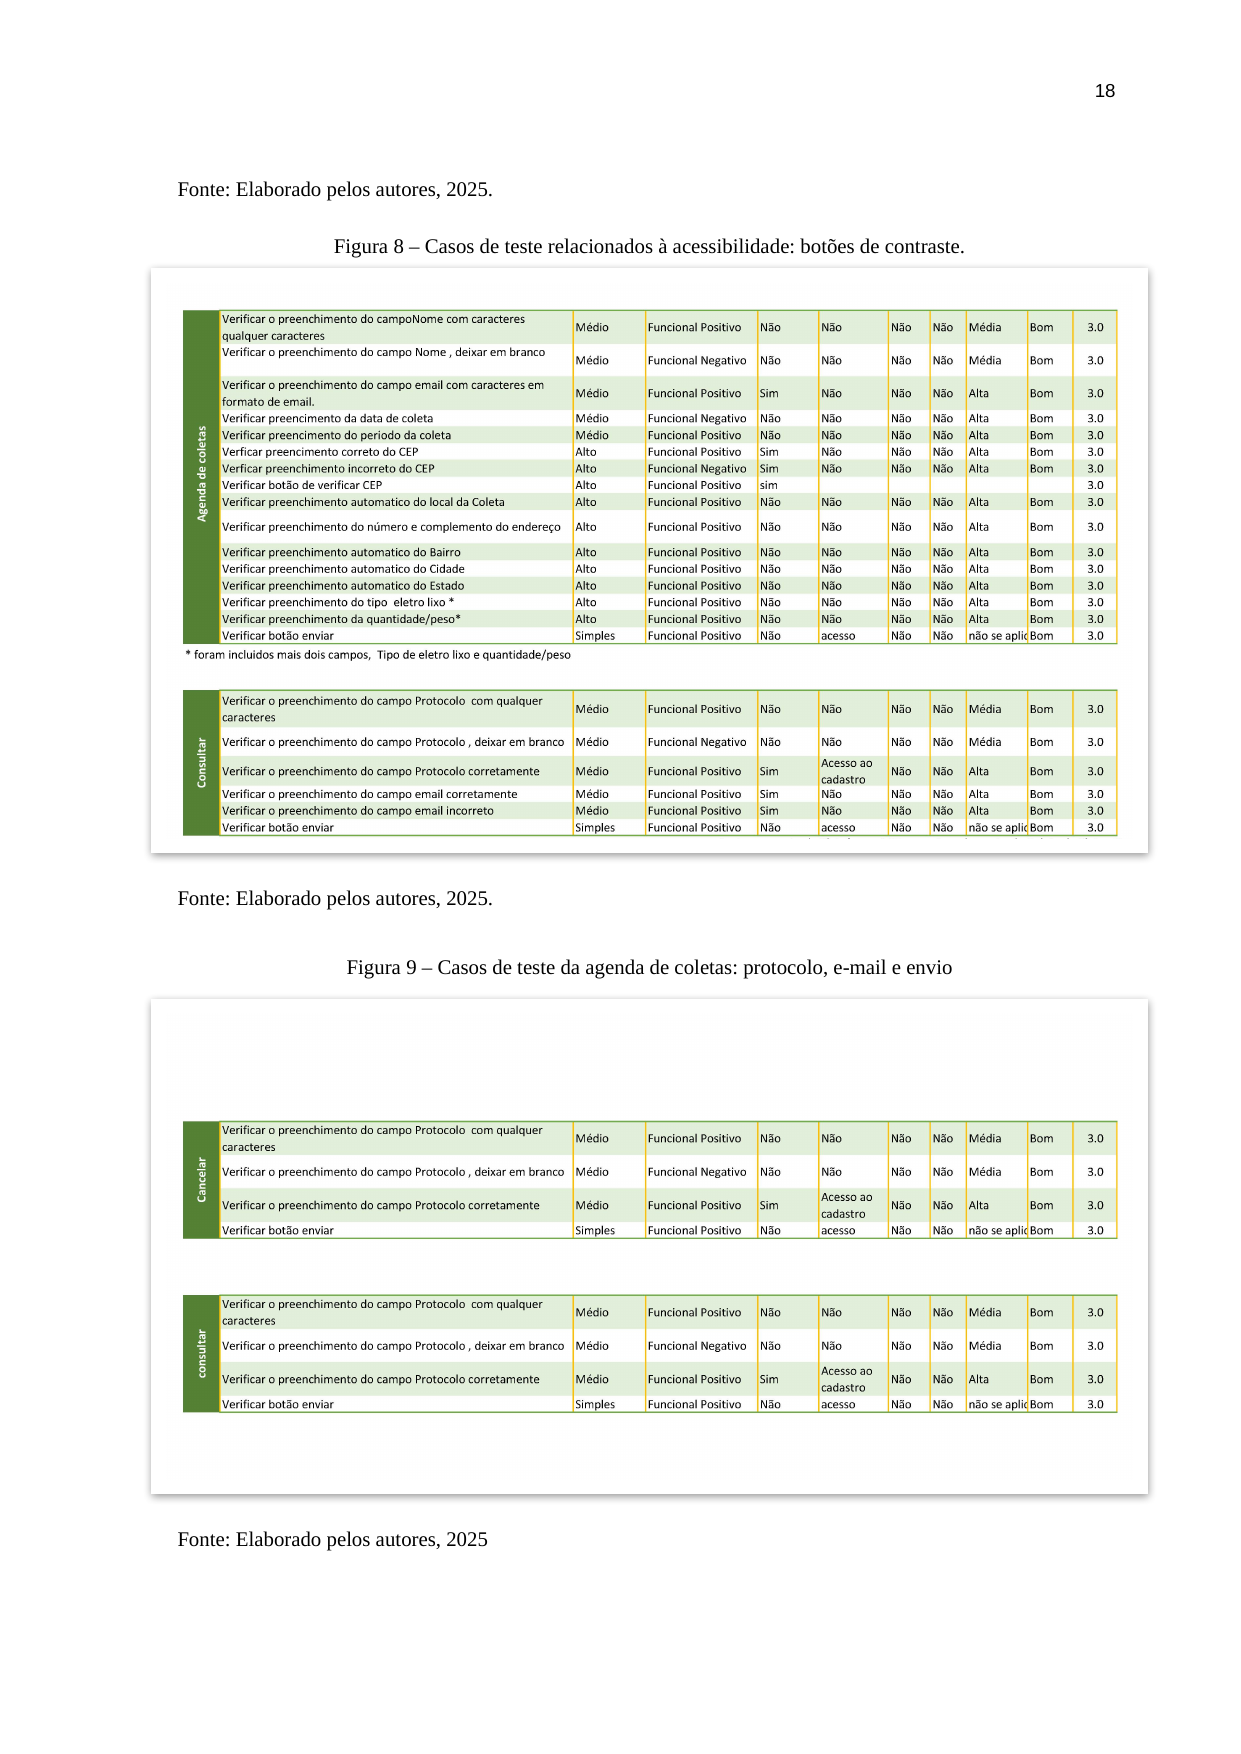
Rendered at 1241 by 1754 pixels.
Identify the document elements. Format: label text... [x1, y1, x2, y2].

picture [166, 283, 1133, 839]
text Fonte: Elaborado pelos autores, 2025. [177, 177, 1122, 201]
text Figura 9 – Casos de teste da agenda de coletas: protocolo, e-mail e envio [177, 955, 1122, 979]
picture [166, 1013, 1133, 1480]
text Fonte: Elaborado pelos autores, 2025. [177, 862, 1122, 910]
text Fonte: Elaborado pelos autores, 2025 [177, 1503, 1122, 1551]
text Figura 8 – Casos de teste relacionados à acessibilidade: botões de contraste. [177, 233, 1122, 258]
